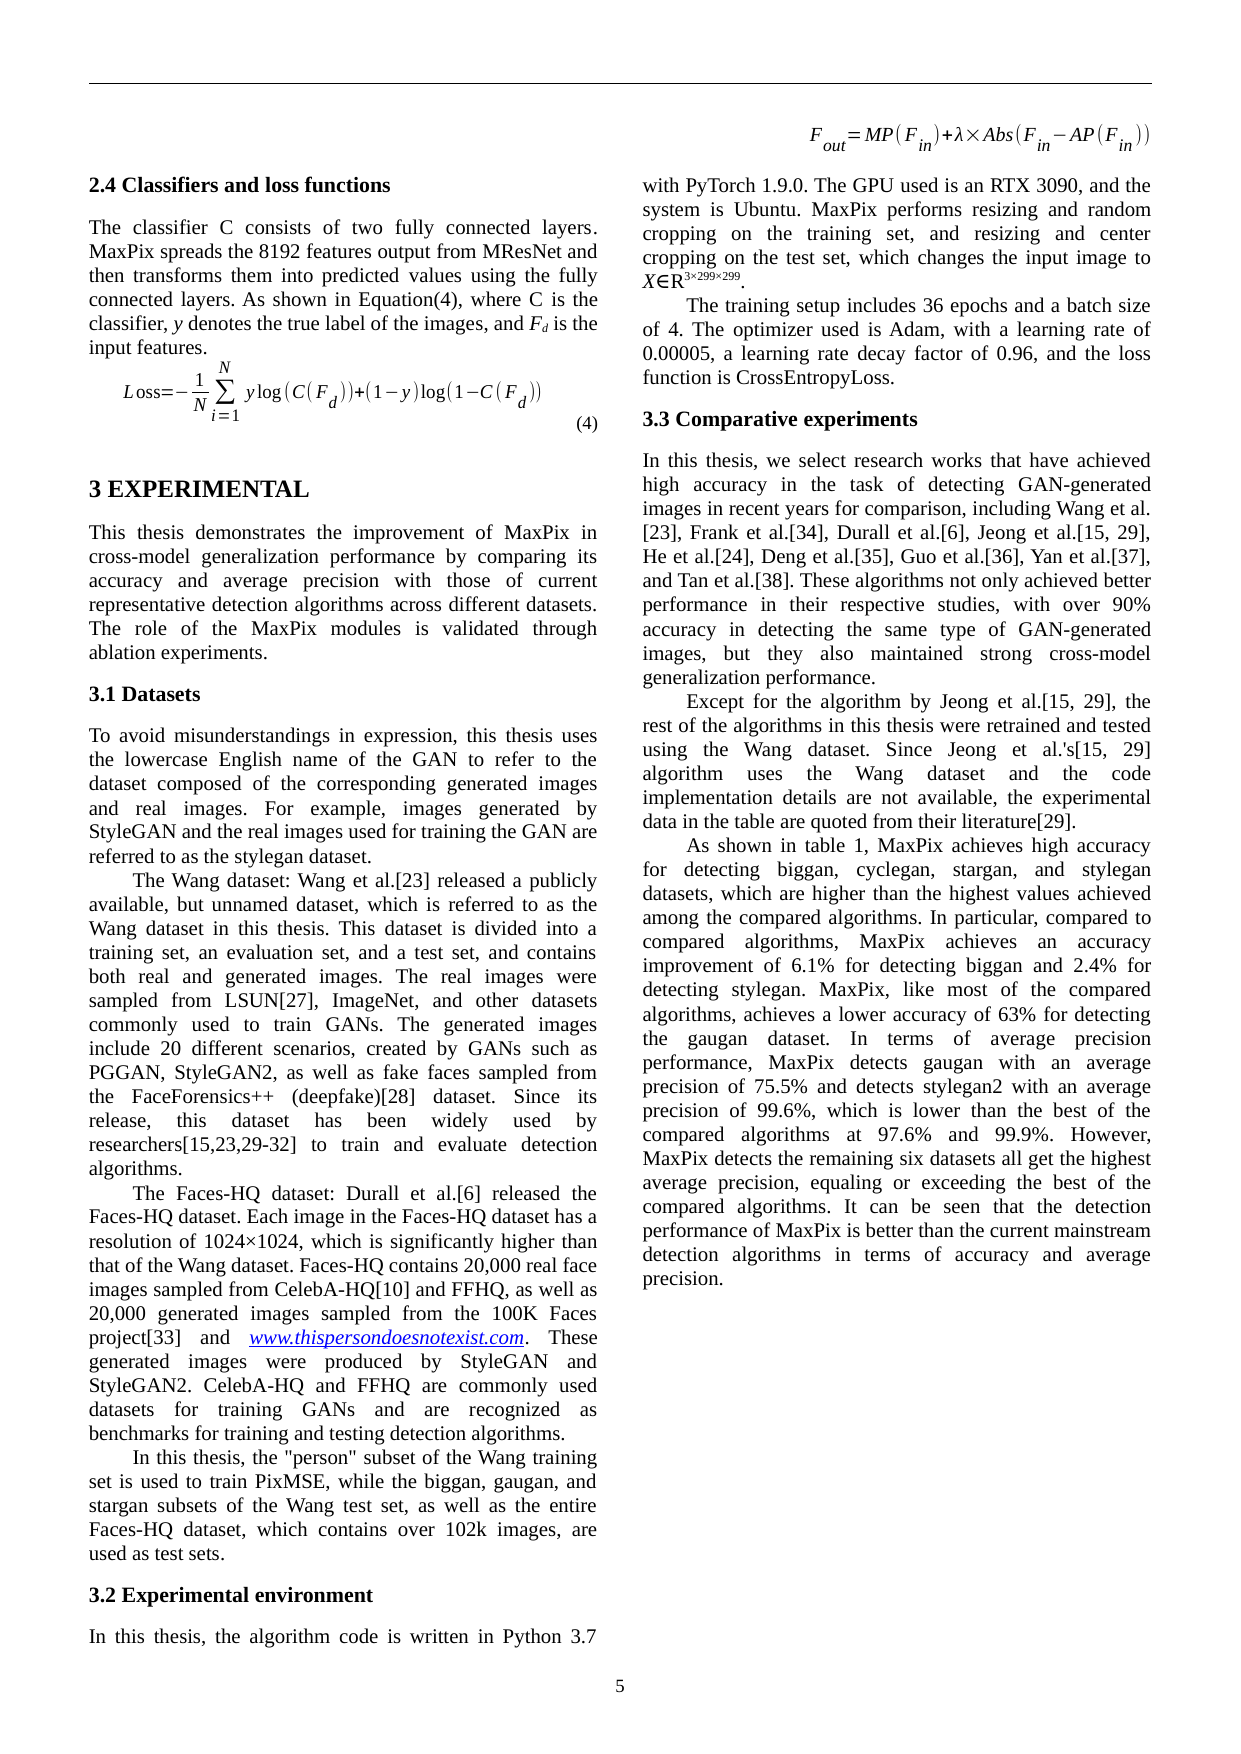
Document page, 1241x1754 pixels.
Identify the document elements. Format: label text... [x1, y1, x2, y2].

text 3.3 Comparative experiments [642, 406, 1152, 431]
text Except for the algorithm by Jeong et al.[15, 29], the rest of the algorithms in this thesis were retrained and tested using the Wang dataset. Since Jeong et al.'s[15, 29] algorithm uses the Wang dataset and the code implementation details are not available, the experimental data in the table are quoted from their literature[29]. [642, 689, 1152, 833]
text This thesis demonstrates the improvement of MaxPix in cross-model generalization performance by comparing its accuracy and average precision with those of current representative detection algorithms across different datasets. The role of the MaxPix modules is validated through ablation experiments. [88, 520, 598, 664]
text To avoid misunderstandings in expression, this thesis uses the lowercase English name of the GAN to refer to the dataset composed of the corresponding generated images and real images. For example, images generated by StyleGAN and the real images used for training the GAN are referred to as the stylegan dataset. [88, 723, 598, 868]
text In this thesis, the algorithm code is written in Python 3.7 with PyTorch 1.9.0. The GPU used is an RTX 3090, and the system is Ubuntu. MaxPix performs resizing and random cropping on the training set, and resizing and center cropping on the test set, which changes the input image to X∈R3×299×299. [642, 172, 1152, 293]
text 3 EXPERIMENTAL [88, 474, 598, 503]
text 3.2 Experimental environment [88, 1582, 598, 1607]
text In this thesis, we select research works that have achieved high accuracy in the task of detecting GAN-generated images in recent years for comparison, including Wang et al.[23], Frank et al.[34], Durall et al.[6], Jeong et al.[15, 29], He et al.[24], Deng et al.[35], Guo et al.[36], Yan et al.[37], and Tan et al.[38]. These algorithms not only achieved better performance in their respective studies, with over 90% accuracy in detecting the same type of GAN-generated images, but they also maintained strong cross-model generalization performance. [642, 448, 1152, 689]
text 2.4 Classifiers and loss functions [88, 172, 598, 198]
text The Faces-HQ dataset: Durall et al.[6] released the Faces-HQ dataset. Each image in the Faces-HQ dataset has a resolution of 1024×1024, which is significantly higher than that of the Wang dataset. Faces-HQ contains 20,000 real face images sampled from CelebA-HQ[10] and FFHQ, as well as 20,000 generated images sampled from the 100K Faces project[33] and www.thispersondoesnotexist.com. These generated images were produced by StyleGAN and StyleGAN2. CelebA-HQ and FFHQ are commonly used datasets for training GANs and are recognized as benchmarks for training and testing detection algorithms. [88, 1180, 598, 1445]
text The Wang dataset: Wang et al.[23] released a publicly available, but unnamed dataset, which is referred to as the Wang dataset in this thesis. This dataset is divided into a training set, an evaluation set, and a test set, and contains both real and generated images. The real images were sampled from LSUN[27], ImageNet, and other datasets commonly used to train GANs. The generated images include 20 different scenarios, created by GANs such as PGGAN, StyleGAN2, as well as fake faces sampled from the FaceForensics++ (deepfake)[28] dataset. Since its release, this dataset has been widely used by researchers[15,23,29-32] to train and evaluate detection algorithms. [88, 868, 598, 1180]
text 3.1 Datasets [88, 681, 598, 706]
text The training setup includes 36 epochs and a batch size of 4. The optimizer used is Adam, with a learning rate of 0.00005, a learning rate decay factor of 0.96, and the loss function is CrossEntropyLoss. [642, 293, 1152, 389]
text In this thesis, the "person" subset of the Wang training set is used to train PixMSE, while the biggan, gaugan, and stargan subsets of the Wang test set, as well as the entire Faces-HQ dataset, which contains over 102k images, are used as test sets. [88, 1445, 598, 1565]
text (4) [88, 359, 598, 457]
text The classifier C consists of two fully connected layers. MaxPix spreads the 8192 features output from MResNet and then transforms them into predicted values using the fully connected layers. As shown in Equation(4), where C is the classifier, y denotes the true label of the images, and Fd is the input features. [88, 214, 598, 359]
